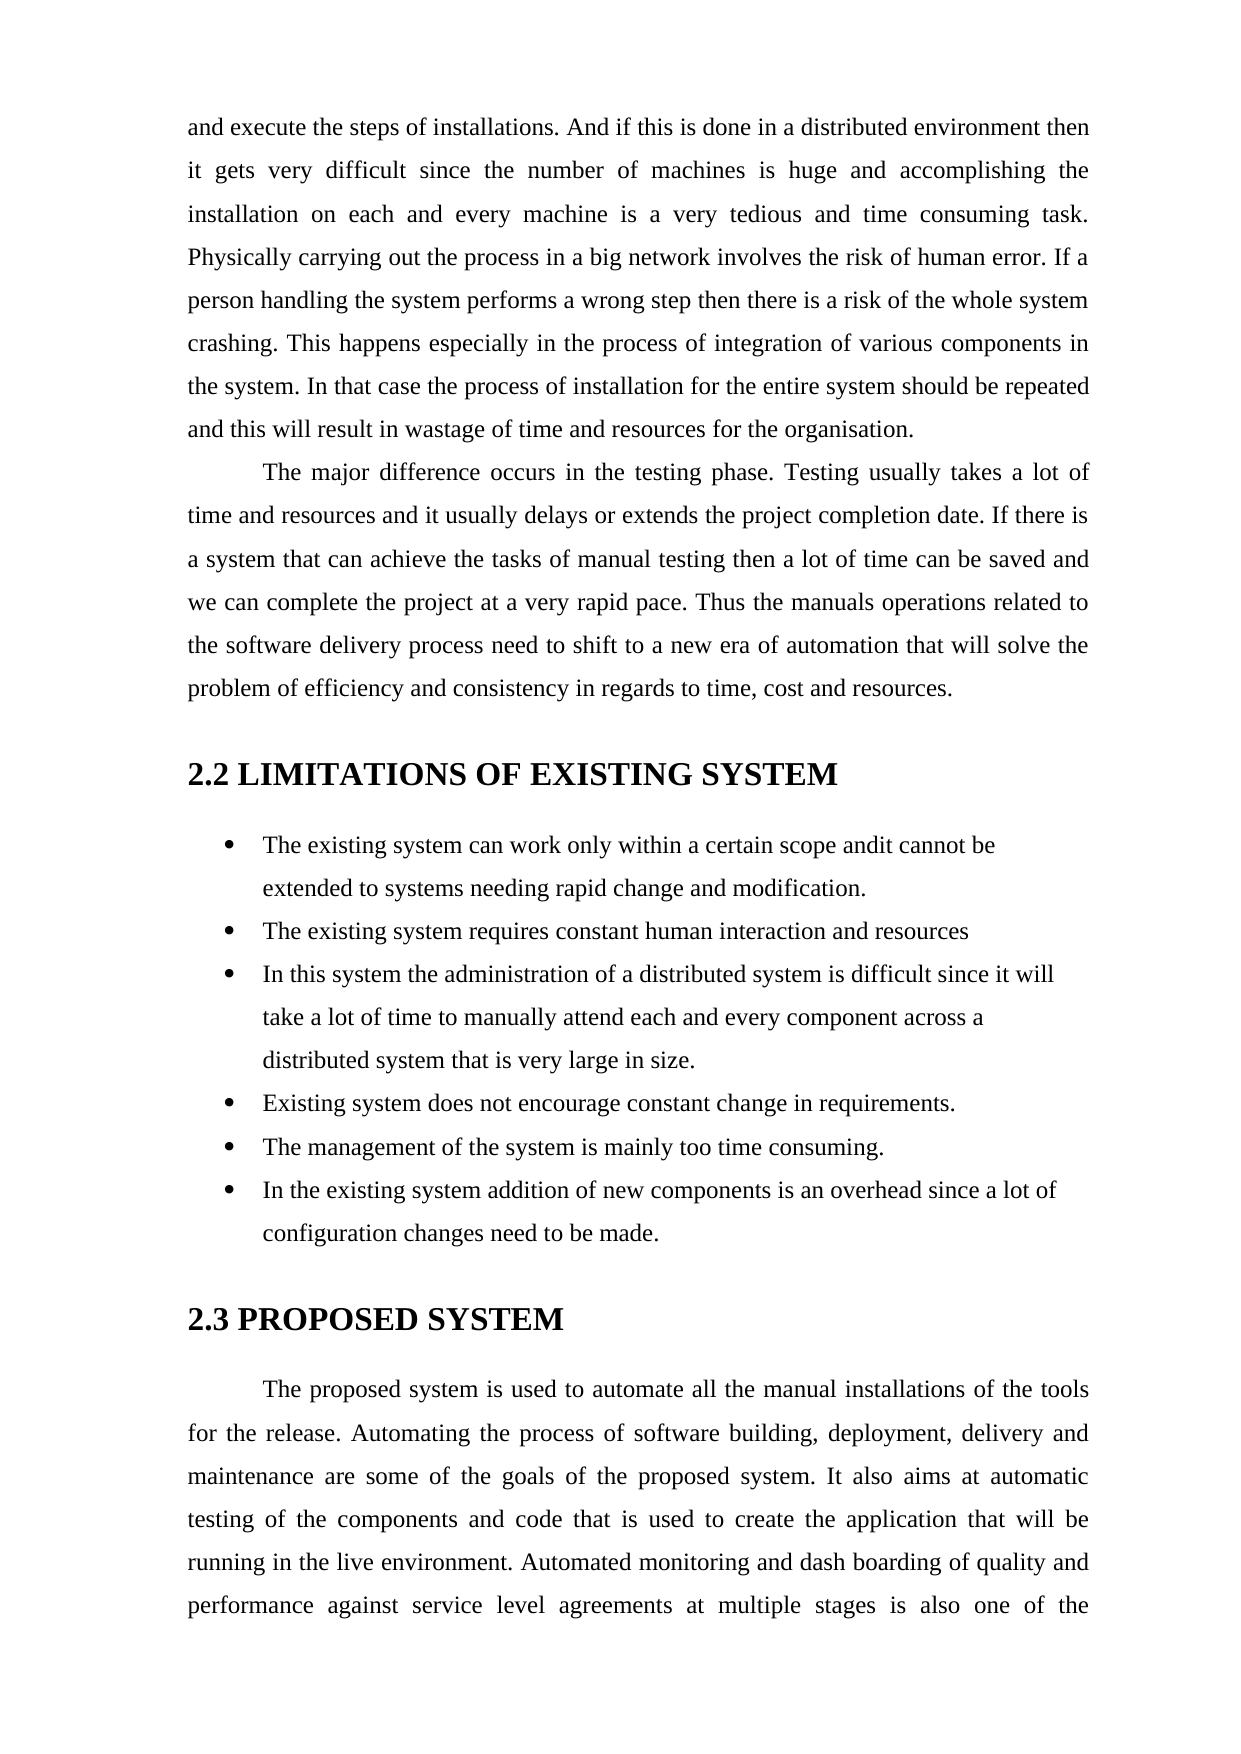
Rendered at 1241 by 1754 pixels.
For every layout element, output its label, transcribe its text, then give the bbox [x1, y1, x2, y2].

text 2.3 PROPOSED SYSTEM [187, 1299, 1090, 1338]
list The existing system requires constant human interaction and resources [225, 916, 1090, 945]
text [187, 1374, 1090, 1619]
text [187, 112, 1090, 443]
list The management of the system is mainly too time consuming. [225, 1132, 1090, 1160]
list The existing system can work only within a certain scope andit cannot be extended to systems needing rapid change and modification. [225, 830, 1090, 902]
list In the existing system addition of new components is an overhead since a lot of configuration changes need to be made. [225, 1175, 1090, 1247]
text The major difference occurs in the testing phase. Testing usually takes a lot of time and resources and it usually delays or extends the project completion date. If there is a system that can achieve the tasks of manual testing then a lot of time can be saved and we can complete the project at a very rapid pace. Thus the manuals operations related to the software delivery process need to shift to a new era of automation that will solve the problem of efficiency and consistency in regards to time, cost and resources. [187, 457, 1090, 702]
list Existing system does not encourage constant change in requirements. [225, 1088, 1090, 1117]
text 2.2 LIMITATIONS OF EXISTING SYSTEM [187, 754, 1090, 793]
list In this system the administration of a distributed system is difficult since it will take a lot of time to manually attend each and every component across a distributed system that is very large in size. [225, 959, 1090, 1074]
